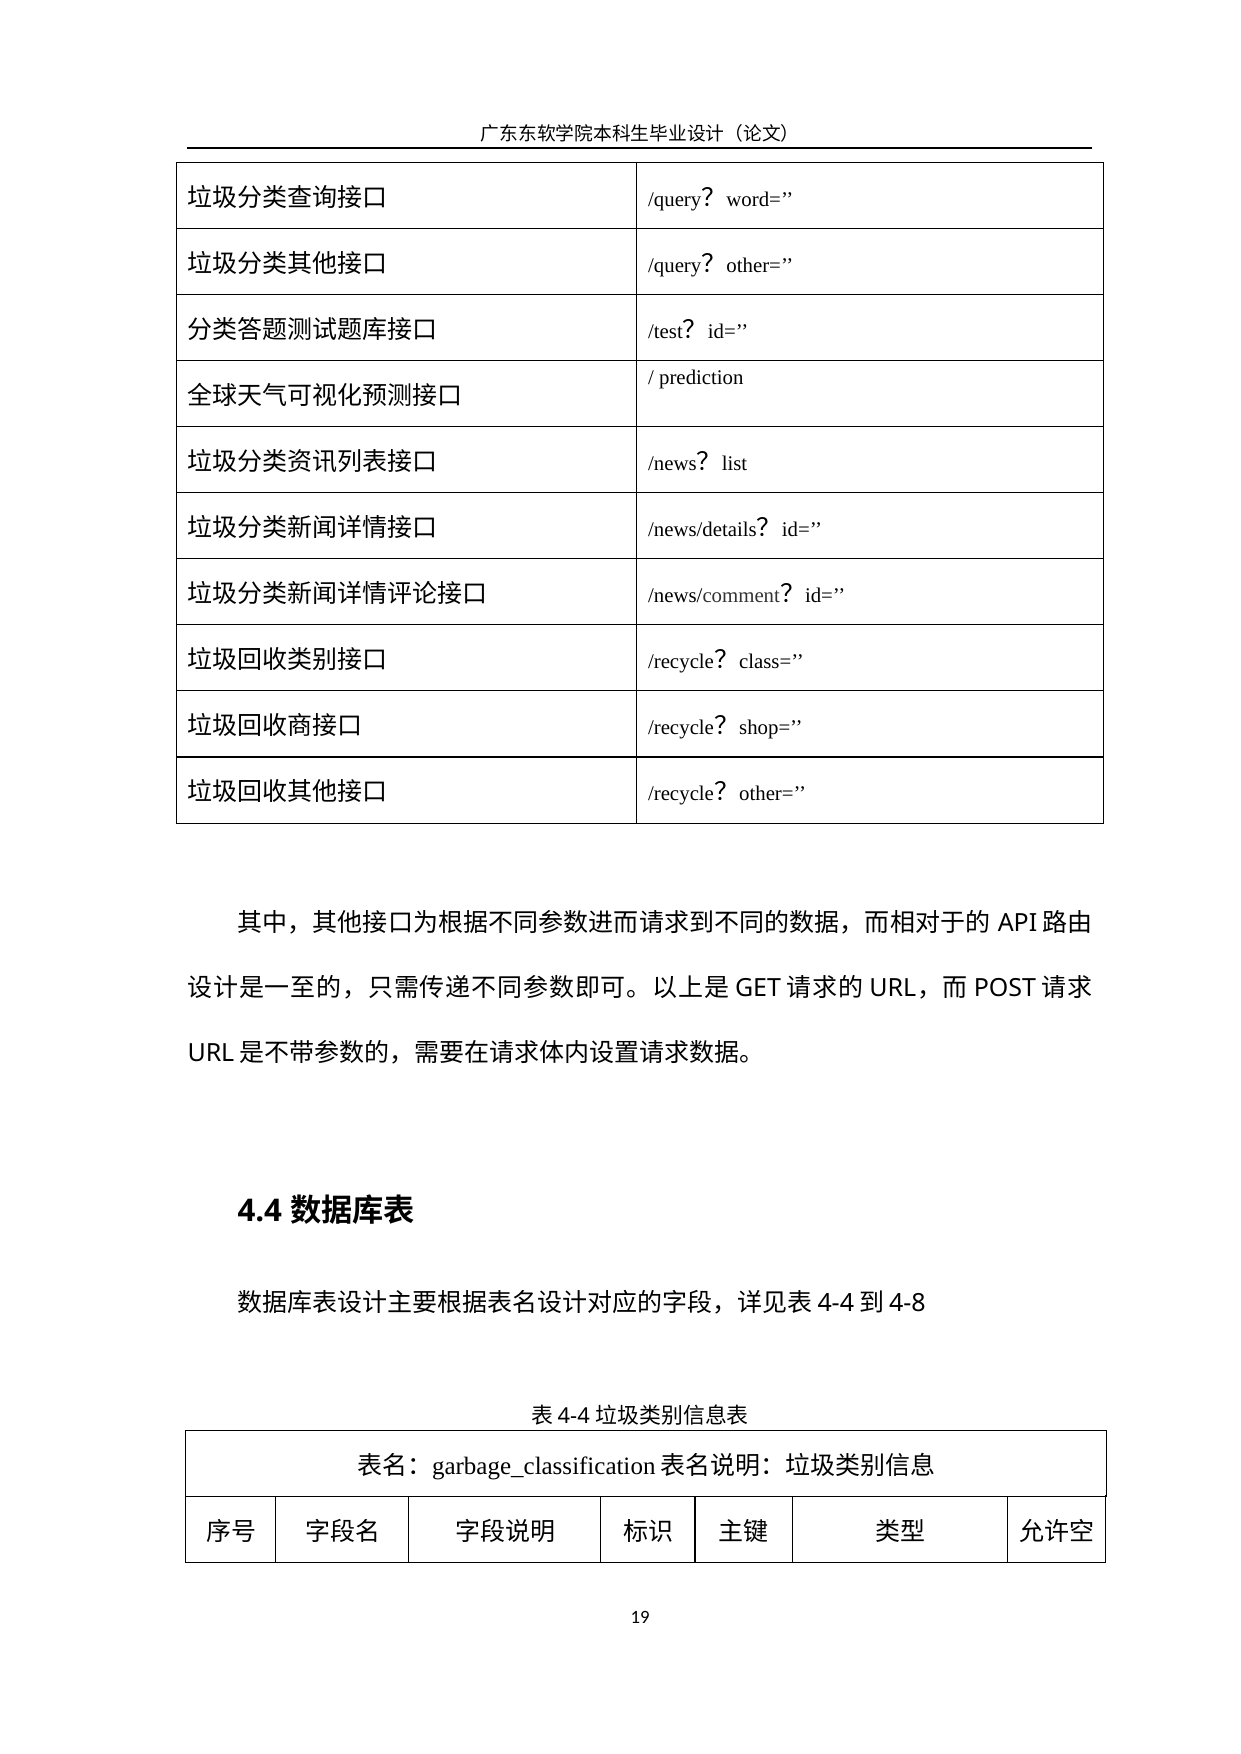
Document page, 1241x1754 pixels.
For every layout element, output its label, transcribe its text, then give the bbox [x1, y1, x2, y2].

text 数据库表设计主要根据表名设计对应的字段，详见表4-4到4-8 [187, 1268, 1092, 1333]
table_header 表名：garbage_classification表名说明：垃圾类别信息 [186, 1431, 1106, 1496]
table_cell 序号 [186, 1497, 275, 1562]
table_cell 分类答题测试题库接口 [177, 295, 636, 360]
table_cell 垃圾分类其他接口 [177, 229, 636, 294]
table_cell 垃圾分类新闻详情接口 [177, 493, 636, 558]
table_cell 垃圾回收其他接口 [177, 758, 636, 822]
table_cell /query？word=’’ [637, 163, 1103, 228]
table_cell / prediction [637, 361, 1103, 426]
table_cell 类型 [793, 1497, 1007, 1562]
table_cell 垃圾分类新闻详情评论接口 [177, 559, 636, 624]
table_cell 允许空 [1008, 1497, 1105, 1562]
text 表4-4 垃圾类别信息表 [187, 1398, 1092, 1430]
table_cell /recycle？other=’’ [637, 758, 1103, 822]
table_cell 垃圾分类查询接口 [177, 163, 636, 228]
table_cell /recycle？class=’’ [637, 625, 1103, 690]
table_cell /test？id=’’ [637, 295, 1103, 360]
table_cell 垃圾分类资讯列表接口 [177, 427, 636, 492]
table_cell /news/details？id=’’ [637, 493, 1103, 558]
title 4.4 数据库表 [237, 1176, 1092, 1241]
table_cell 全球天气可视化预测接口 [177, 361, 636, 426]
table_cell 字段说明 [409, 1497, 600, 1562]
table_cell /recycle？shop=’’ [637, 691, 1103, 756]
table_cell /news？list [637, 427, 1103, 492]
table_cell /news/comment？id=’’ [637, 559, 1103, 624]
table_cell /query？other=’’ [637, 229, 1103, 294]
table_cell 主键 [696, 1497, 792, 1562]
table_cell 标识 [601, 1497, 694, 1562]
table_cell 字段名 [276, 1497, 408, 1562]
table_cell 垃圾回收类别接口 [177, 625, 636, 690]
text 其中，其他接口为根据不同参数进而请求到不同的数据，而相对于的API路由设计是一至的，只需传递不同参数即可。以上是GET请求的URL，而POST请求URL是不带参数的，需要在请求体内设置请求数据。 [187, 888, 1092, 1083]
table_cell 垃圾回收商接口 [177, 691, 636, 756]
